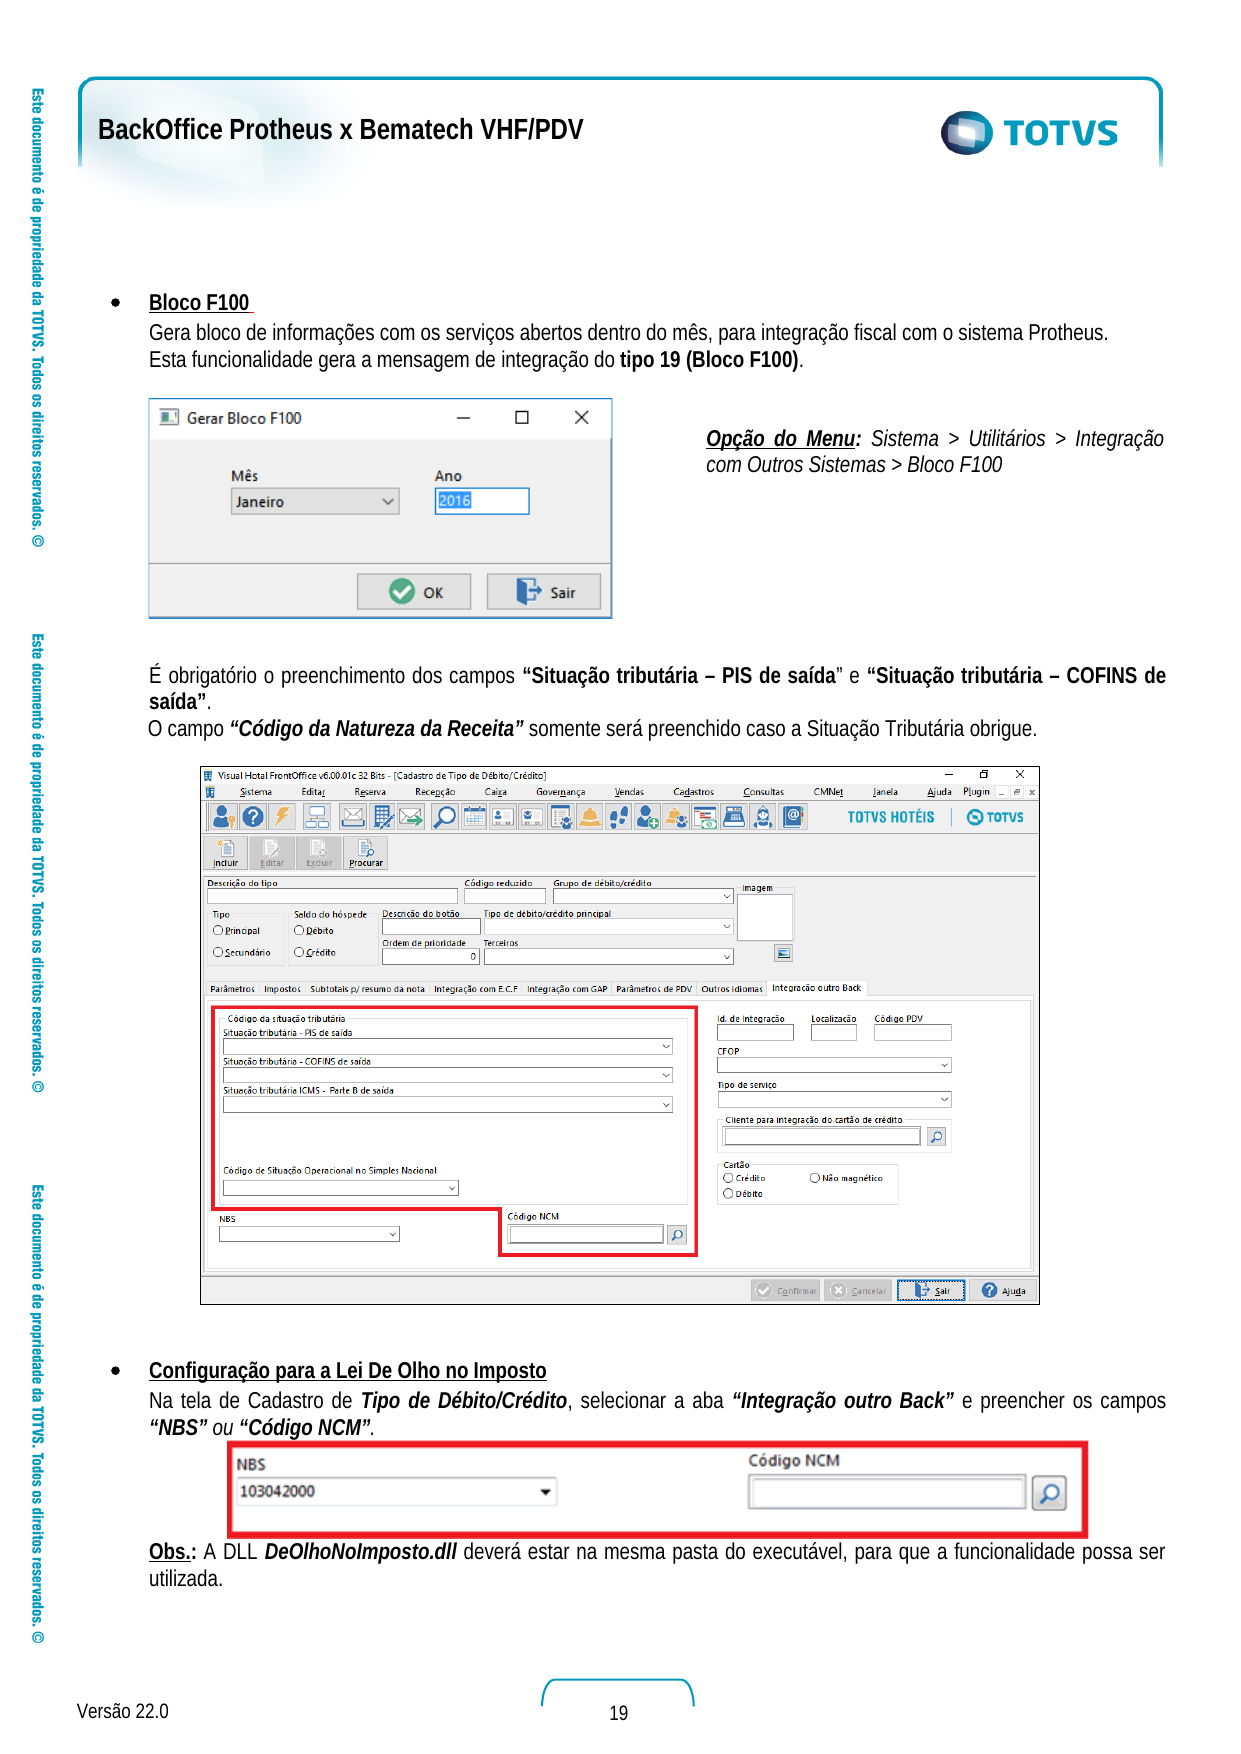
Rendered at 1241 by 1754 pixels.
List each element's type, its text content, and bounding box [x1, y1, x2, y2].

list É obrigatório o preenchimento dos campos “Situação tributária – PIS de saída” e “Situação tributária – COFINS de saída”. [149, 662, 1166, 714]
list Na tela de Cadastro de Tipo de Débito/Crédito, selecionar a aba “Integração outro Back” e preencher os campos “NBS” ou “Código NCM”. [149, 1387, 1166, 1440]
list Gera bloco de informações com os serviços abertos dentro do mês, para integração fiscal com o sistema Protheus. [149, 319, 1166, 346]
list Esta funcionalidade gera a mensagem de integração do tipo 19 (Bloco F100). [149, 346, 1166, 372]
list Obs.: A DLL DeOlhoNoImposto.dll deverá estar na mesma pasta do executável, para que a funcionalidade possa ser utilizada. [149, 1538, 1166, 1591]
picture [17, 14, 58, 1746]
list Opção do Menu: Sistema > Utilitários > Integração com Outros Sistemas > Bloco F100 [613, 425, 1166, 477]
picture [201, 767, 1039, 1304]
list Bloco F100 [111, 289, 1166, 315]
picture [227, 1440, 1089, 1539]
picture [75, 73, 1167, 231]
picture [148, 398, 613, 619]
list Configuração para a Lei De Olho no Imposto [111, 1357, 1166, 1383]
text O campo “Código da Natureza da Receita” somente será preenchido caso a Situação Tributária obrigue. [148, 714, 1166, 741]
